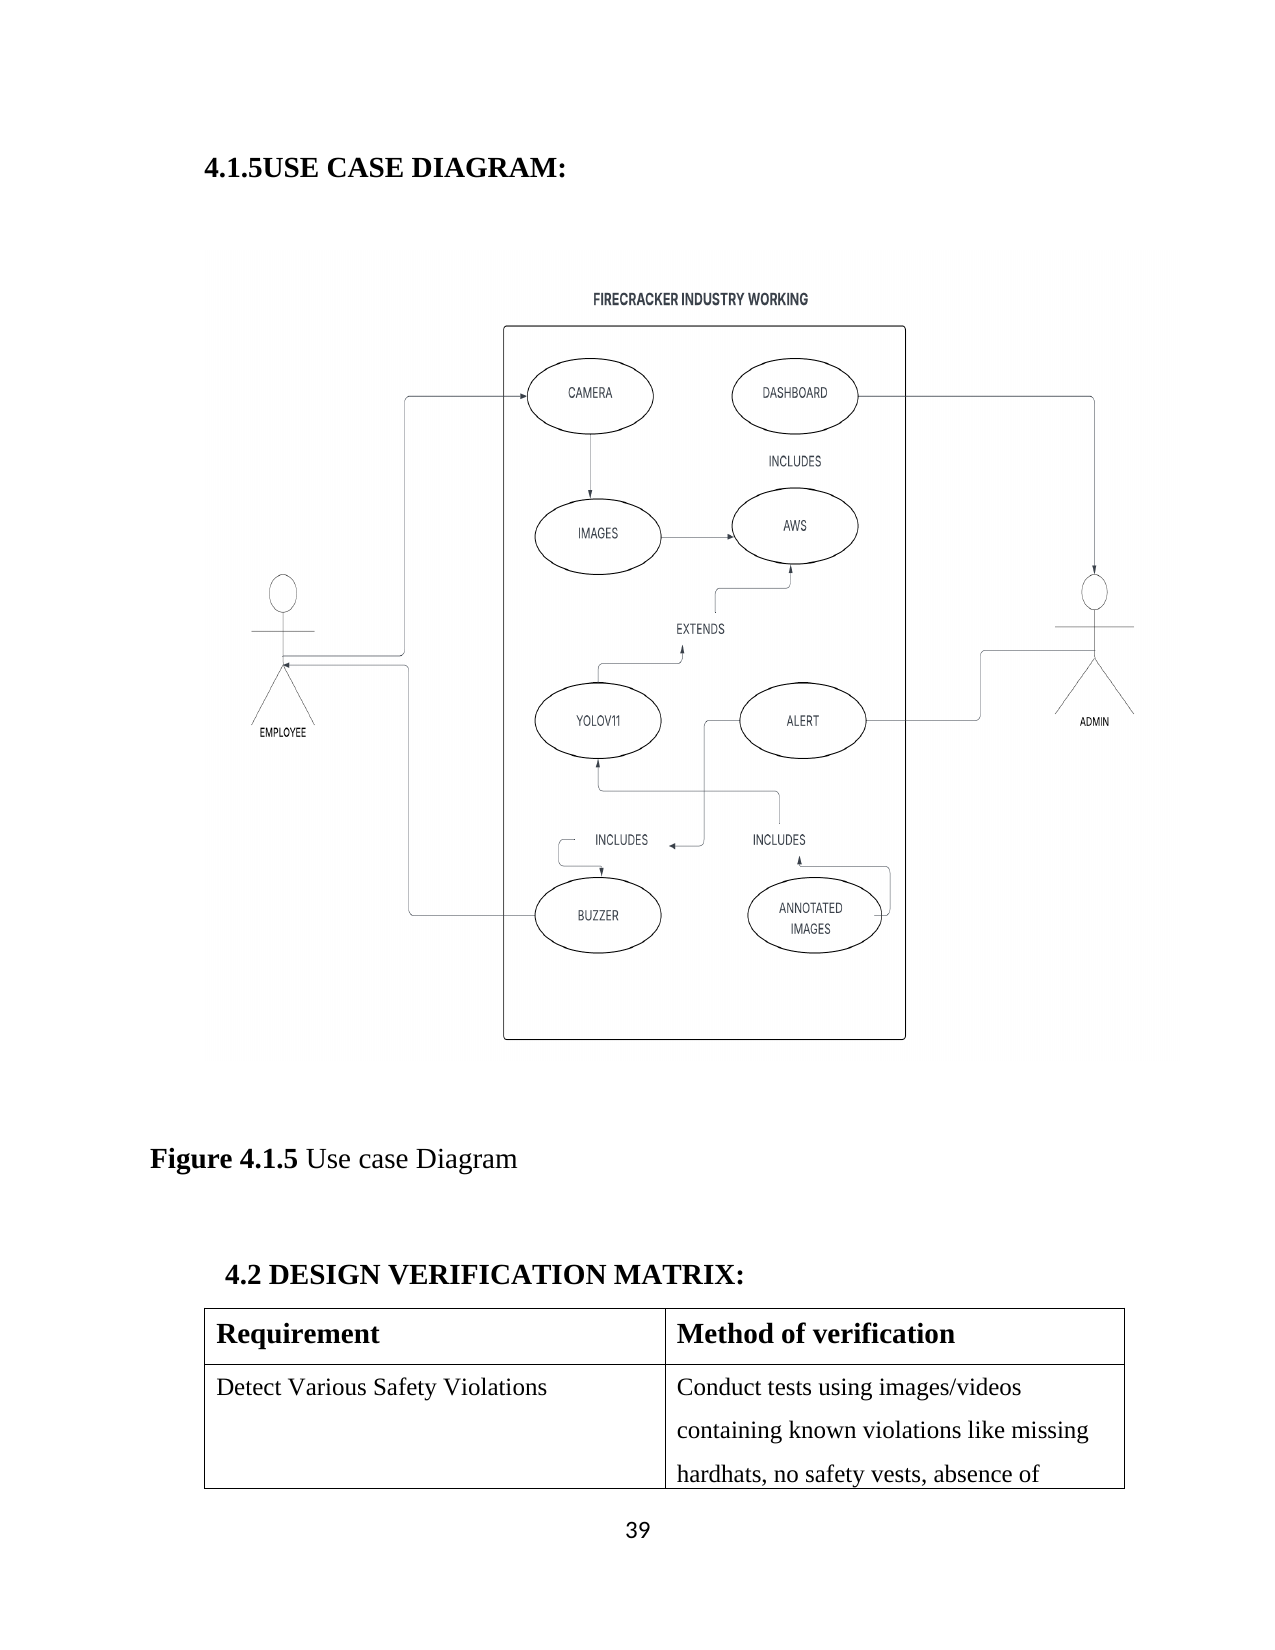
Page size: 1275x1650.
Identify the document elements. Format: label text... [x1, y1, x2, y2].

table_header Requirement [205, 1309, 665, 1364]
table_header Method of verification [666, 1309, 1124, 1364]
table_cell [205, 1365, 665, 1487]
text Figure 4.1.5 Use case Diagram [150, 1142, 1125, 1175]
text 4.2 DESIGN VERIFICATION MATRIX: [150, 1257, 1125, 1291]
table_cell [666, 1365, 1124, 1487]
list 4.1.5USE CASE DIAGRAM: [204, 150, 1125, 183]
picture [204, 250, 1181, 1061]
